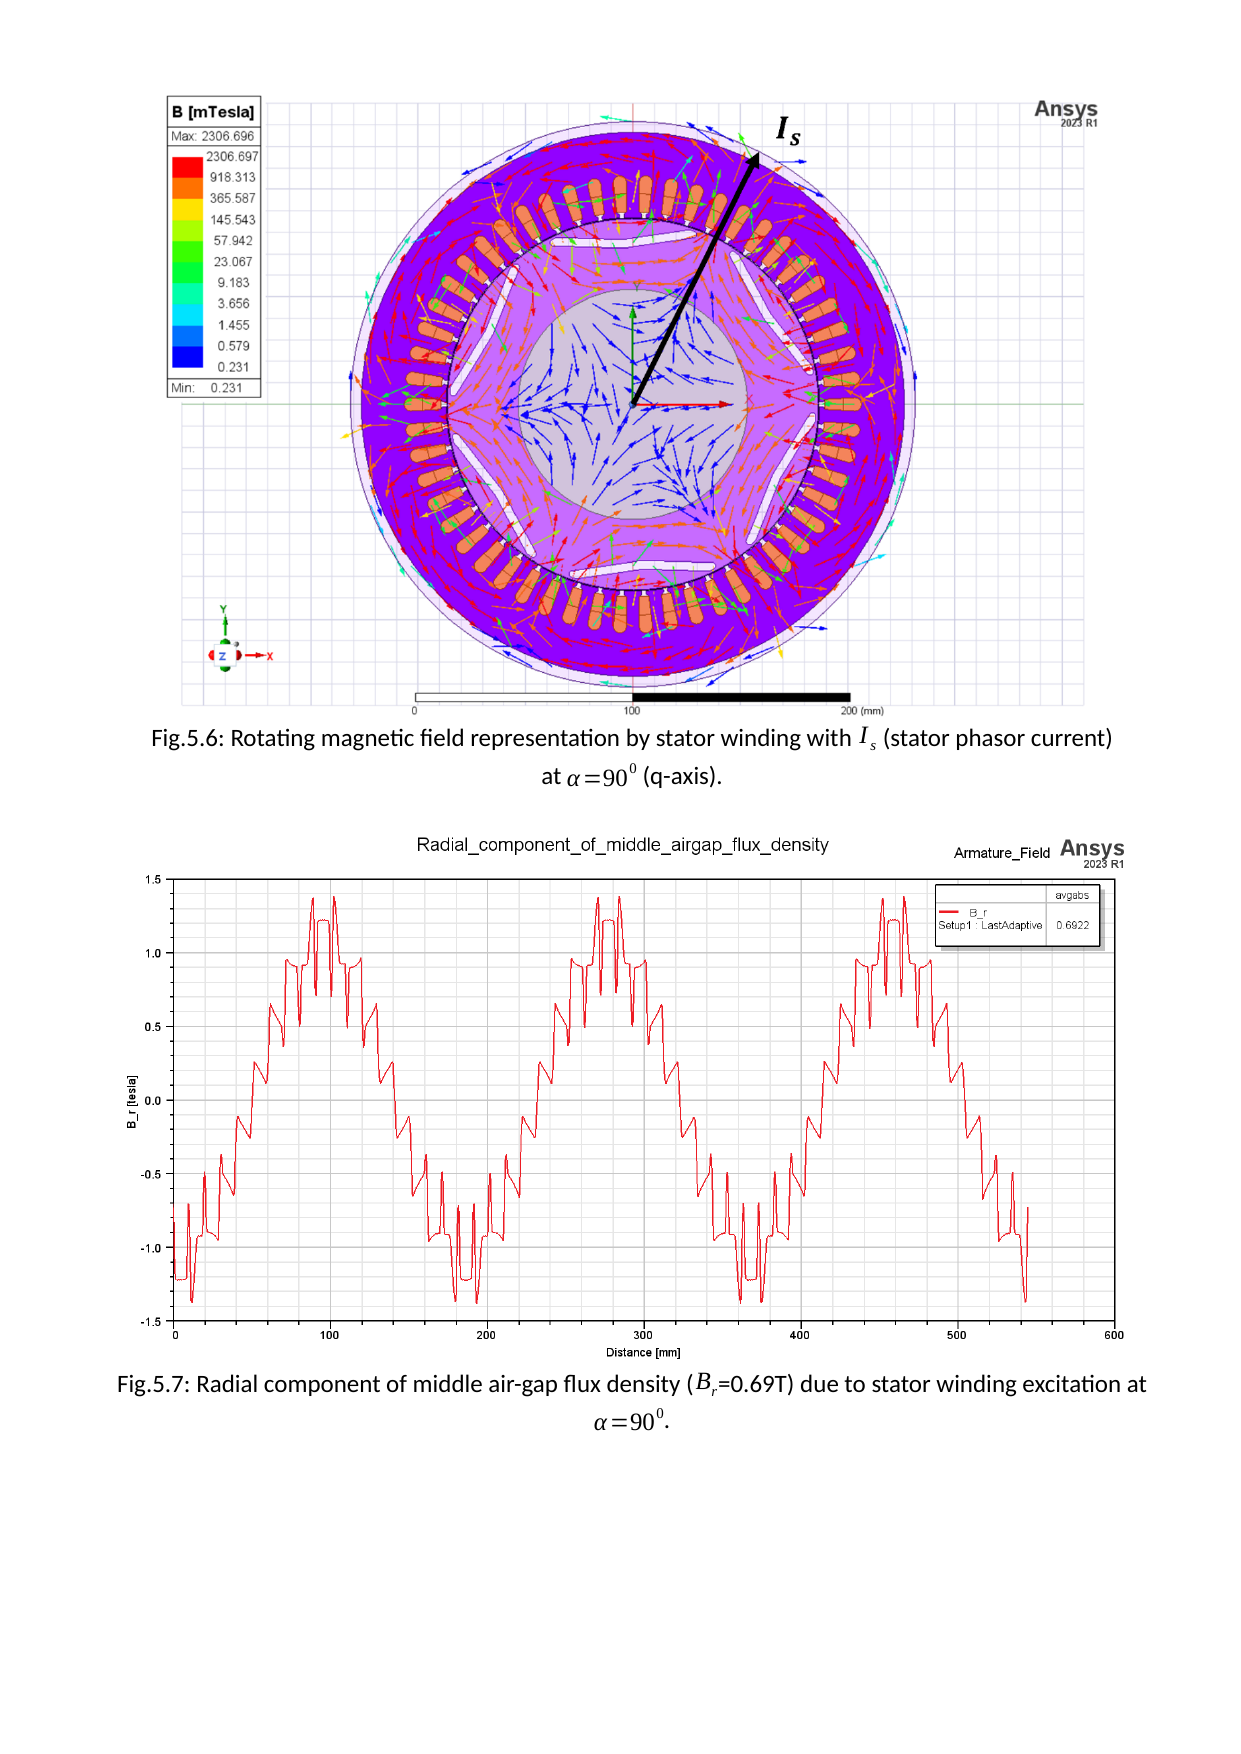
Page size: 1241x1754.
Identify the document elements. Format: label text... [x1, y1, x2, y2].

list Fig.5.6: Rotating magnetic field representation by stator winding with (stator phasor current) [114, 722, 1149, 755]
picture [164, 91, 1100, 718]
list Fig.5.7: Radial component of middle air-gap flux density (=0.69T) due to stator winding excitation at . [114, 1368, 1149, 1435]
list at (q-axis). [114, 760, 1149, 791]
picture [114, 830, 1133, 1364]
